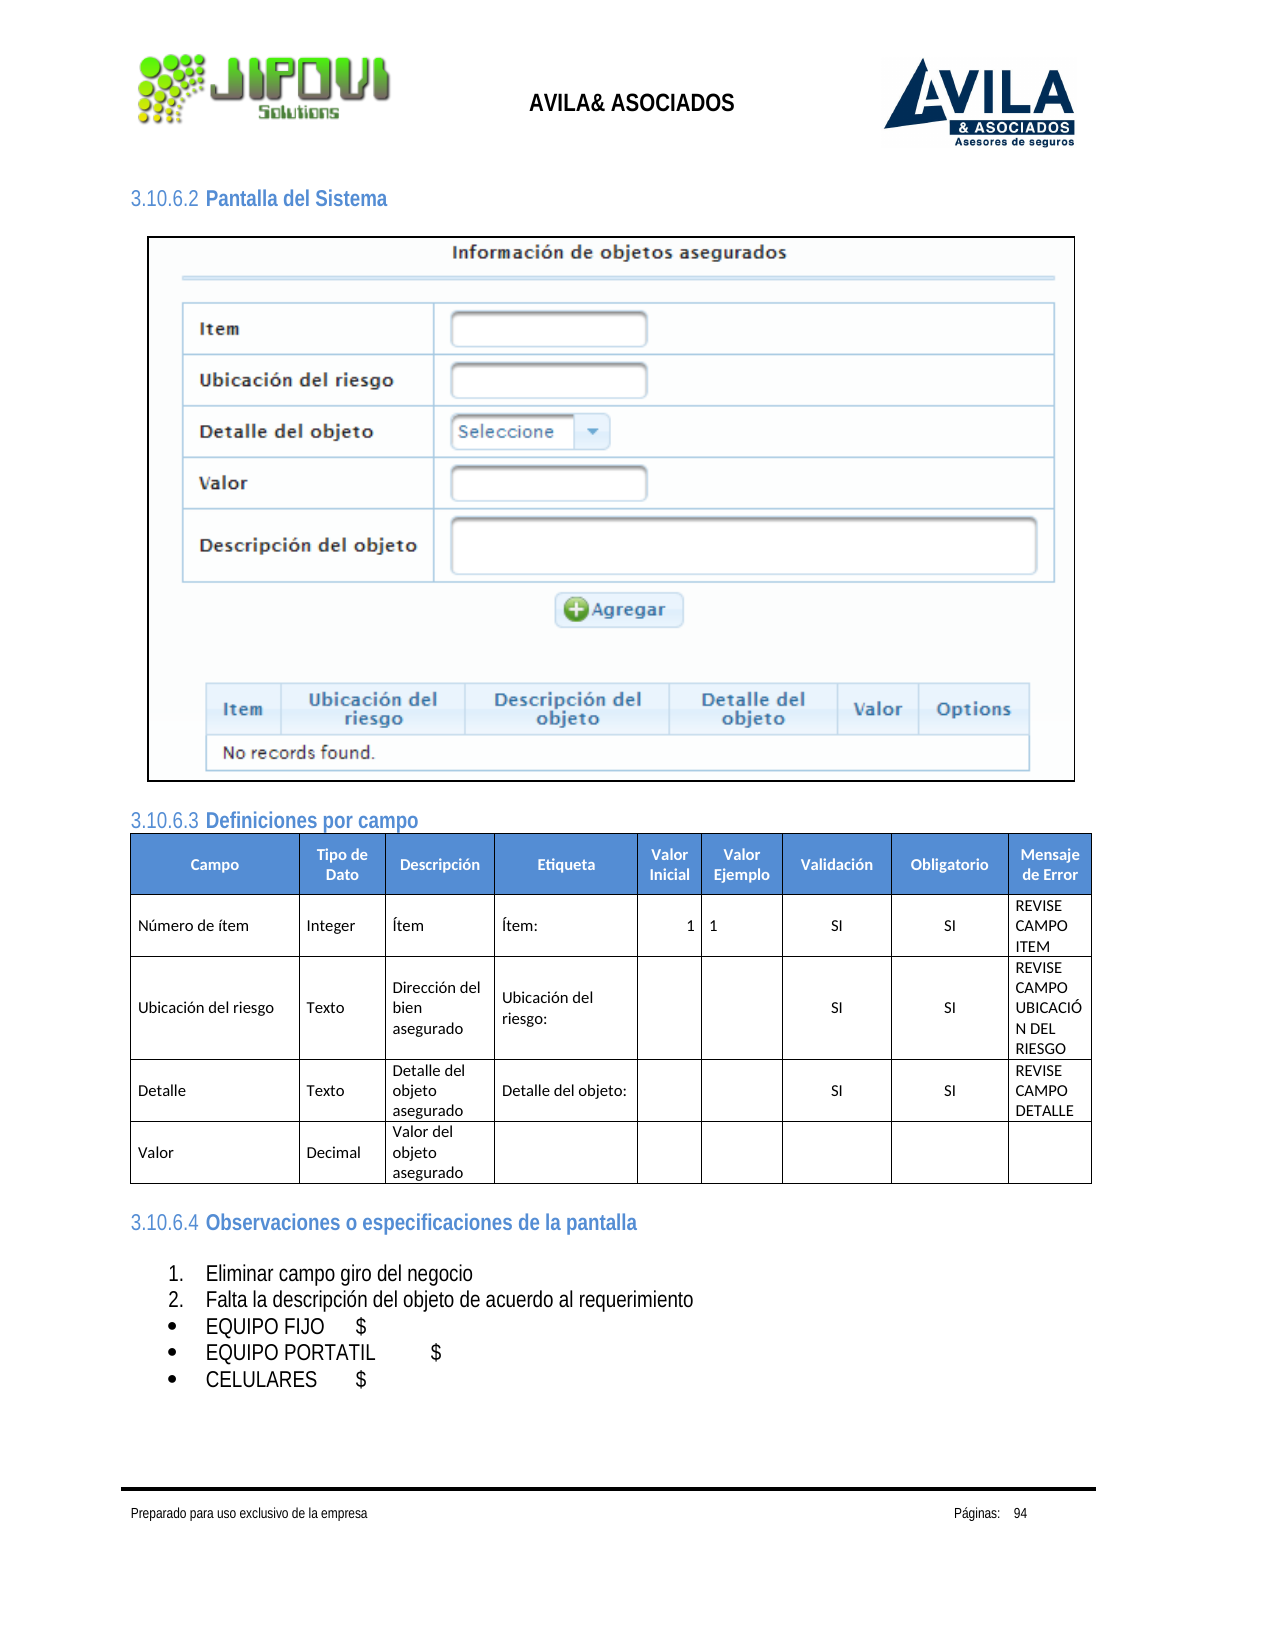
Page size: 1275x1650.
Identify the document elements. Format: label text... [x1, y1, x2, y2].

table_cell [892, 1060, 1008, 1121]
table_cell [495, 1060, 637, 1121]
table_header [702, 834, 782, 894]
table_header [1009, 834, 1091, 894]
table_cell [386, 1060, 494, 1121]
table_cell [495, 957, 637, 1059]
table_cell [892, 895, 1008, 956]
subtitle Observaciones o especificaciones de la pantalla [131, 1209, 1092, 1235]
picture [131, 47, 394, 128]
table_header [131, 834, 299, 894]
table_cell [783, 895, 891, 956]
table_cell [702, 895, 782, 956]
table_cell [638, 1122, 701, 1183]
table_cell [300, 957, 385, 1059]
list EQUIPO FIJO $ [168, 1313, 1092, 1339]
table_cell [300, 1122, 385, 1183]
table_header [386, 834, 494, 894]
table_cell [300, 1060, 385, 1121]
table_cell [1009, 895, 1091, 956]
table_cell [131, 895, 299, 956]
list Eliminar campo giro del negocio [168, 1260, 1092, 1286]
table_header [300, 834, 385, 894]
subtitle Definiciones por campo [131, 807, 1092, 833]
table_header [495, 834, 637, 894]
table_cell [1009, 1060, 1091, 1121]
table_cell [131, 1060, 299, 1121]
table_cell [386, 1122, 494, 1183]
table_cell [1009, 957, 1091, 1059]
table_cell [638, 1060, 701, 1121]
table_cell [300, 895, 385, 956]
list EQUIPO PORTATIL $ [168, 1339, 1092, 1366]
list Falta la descripción del objeto de acuerdo al requerimiento [168, 1286, 1092, 1313]
list CELULARES $ [168, 1366, 1092, 1392]
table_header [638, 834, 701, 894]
picture [149, 238, 1074, 780]
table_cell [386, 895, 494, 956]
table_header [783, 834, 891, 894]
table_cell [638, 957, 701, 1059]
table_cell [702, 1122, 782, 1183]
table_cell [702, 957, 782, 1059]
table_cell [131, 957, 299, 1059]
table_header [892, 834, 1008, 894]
subtitle Pantalla del Sistema [131, 184, 1092, 211]
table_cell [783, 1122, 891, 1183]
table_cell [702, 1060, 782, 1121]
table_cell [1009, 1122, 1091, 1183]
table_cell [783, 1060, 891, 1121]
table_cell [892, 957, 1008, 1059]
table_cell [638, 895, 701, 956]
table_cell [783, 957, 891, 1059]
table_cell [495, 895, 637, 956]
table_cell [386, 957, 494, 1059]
picture [881, 57, 1077, 148]
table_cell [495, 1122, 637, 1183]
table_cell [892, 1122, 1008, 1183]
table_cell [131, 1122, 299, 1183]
